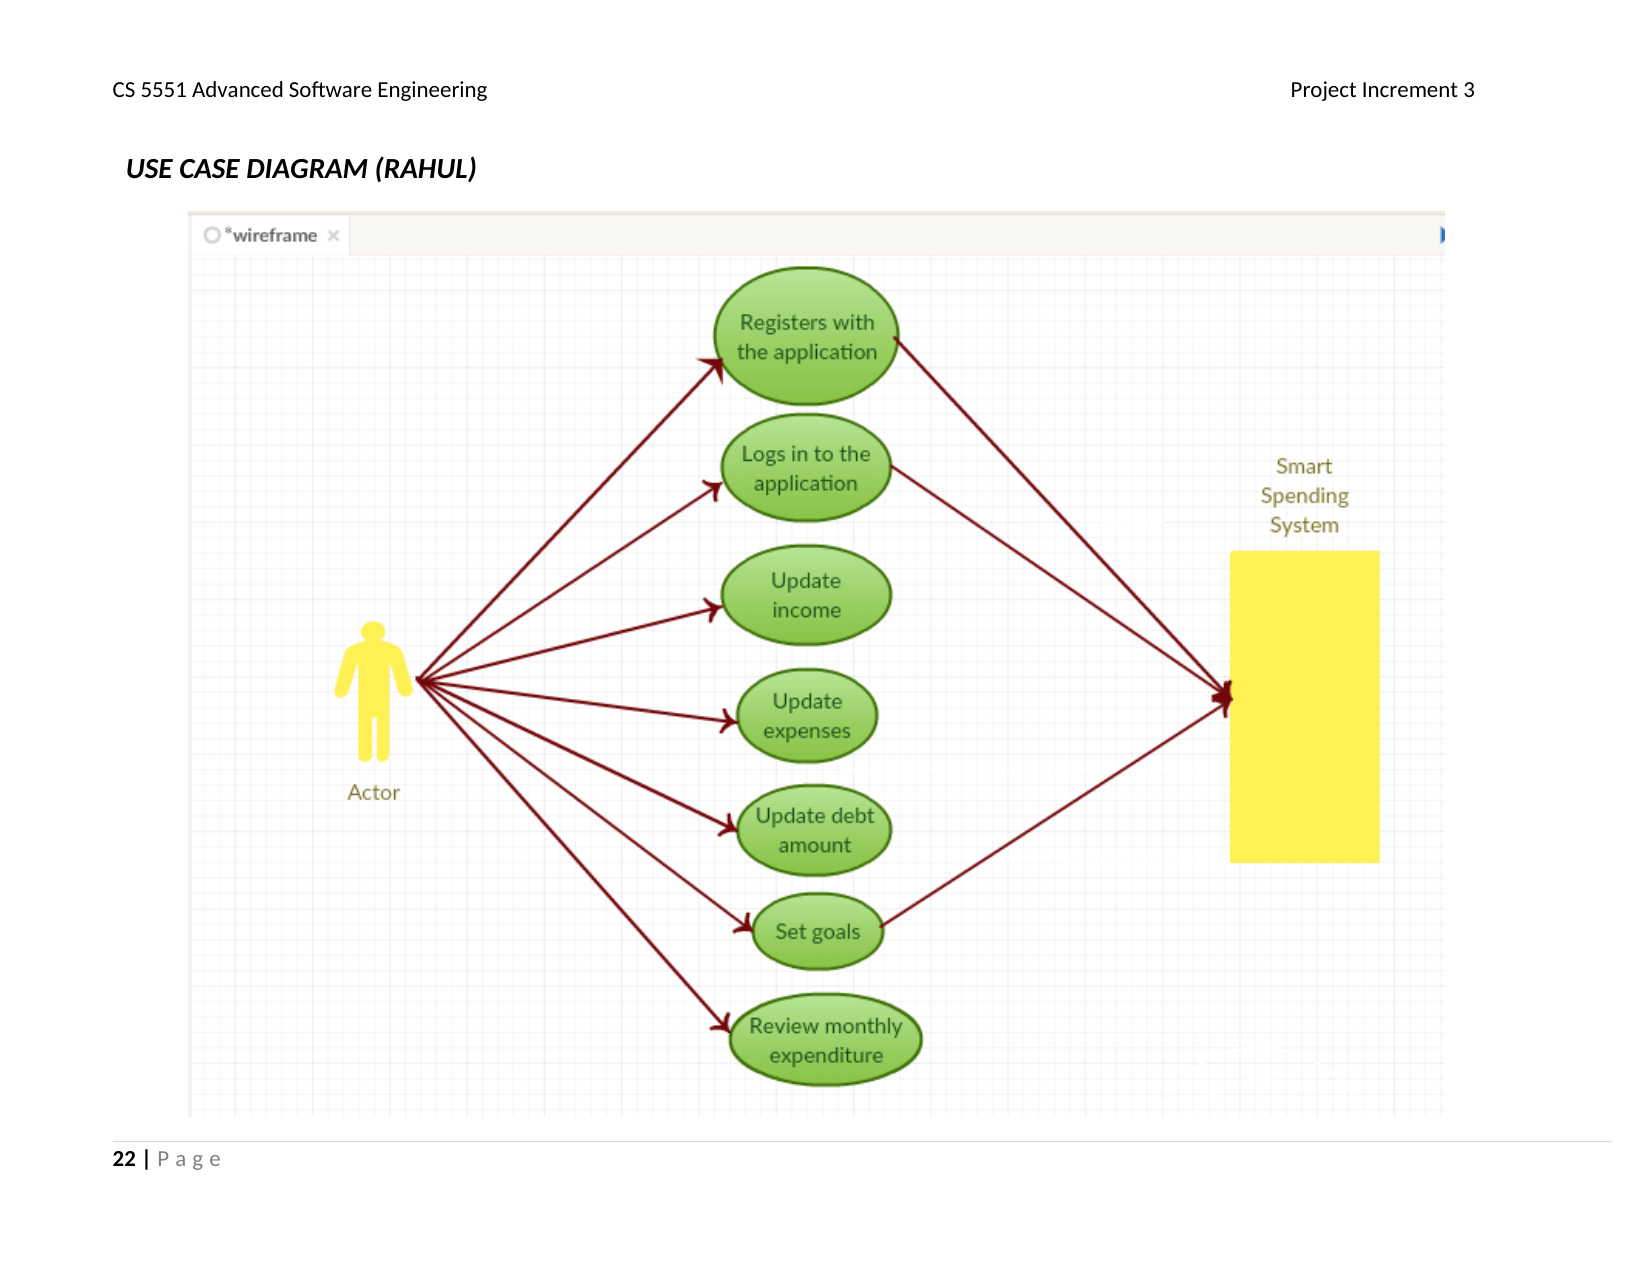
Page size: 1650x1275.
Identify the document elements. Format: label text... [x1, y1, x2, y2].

text USE CASE DIAGRAM (RAHUL) [112, 150, 1650, 186]
picture [187, 211, 1445, 1117]
